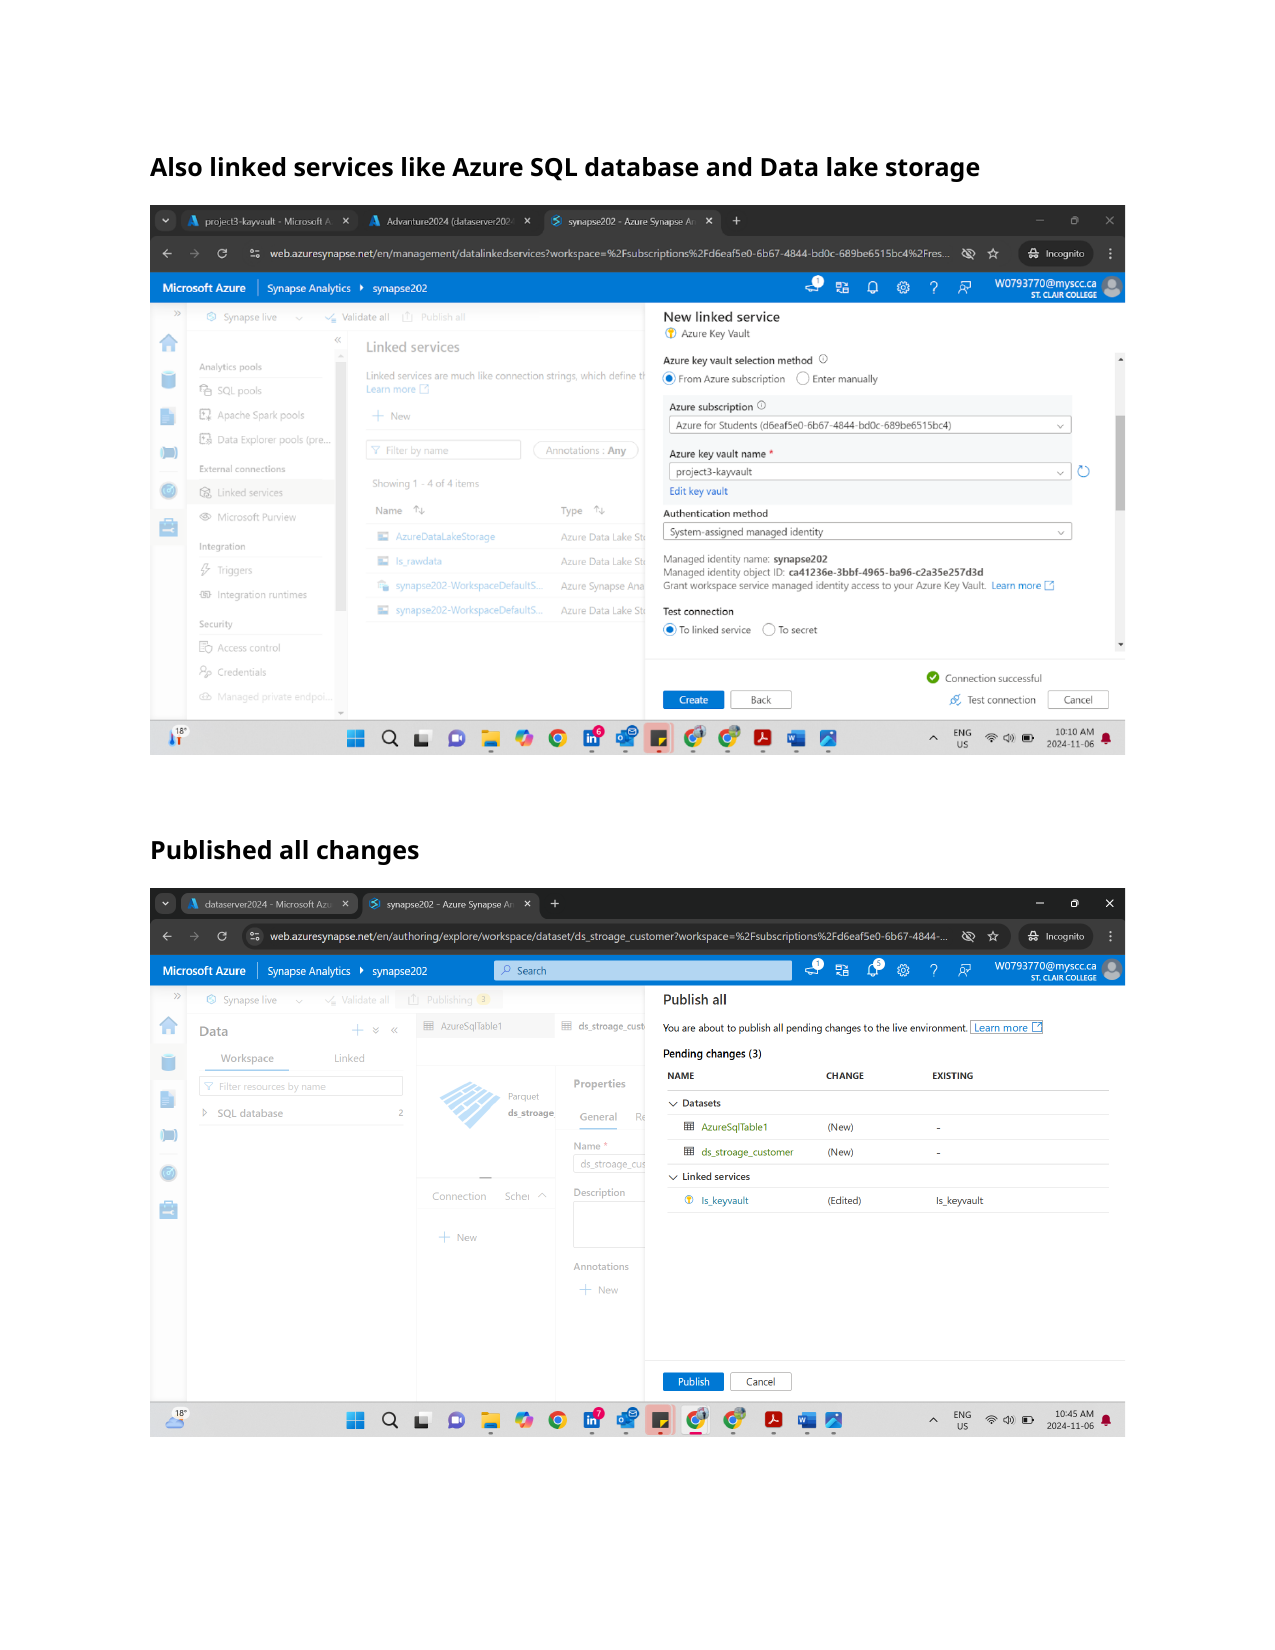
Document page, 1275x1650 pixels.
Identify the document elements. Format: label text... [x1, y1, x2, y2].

picture [150, 888, 1125, 1437]
text Published all changes [150, 832, 1125, 866]
text Also linked services like Azure SQL database and Data lake storage [150, 150, 1125, 184]
picture [150, 205, 1125, 755]
